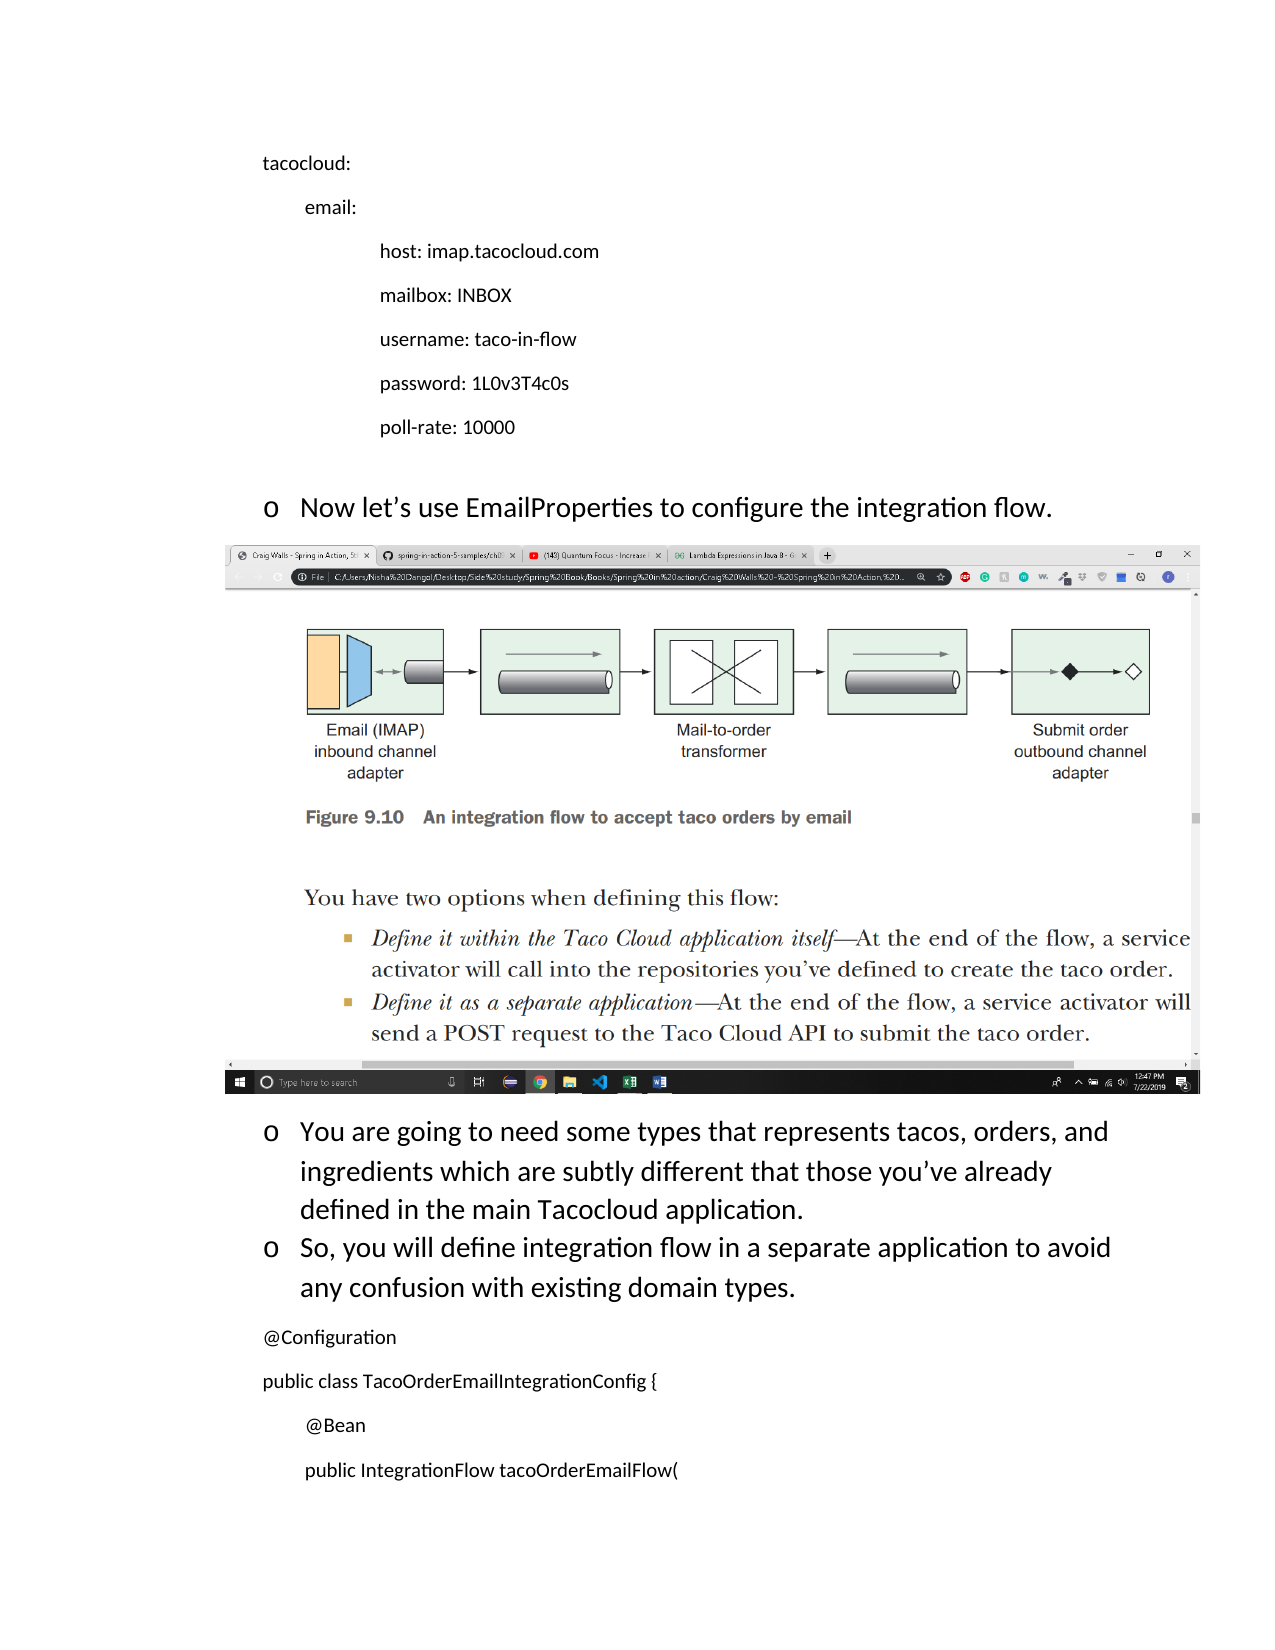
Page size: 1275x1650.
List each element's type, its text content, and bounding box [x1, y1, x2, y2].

text username: taco-in-flow [375, 326, 1125, 352]
text @Bean [300, 1413, 1125, 1438]
text public IntegrationFlow tacoOrderEmailFlow( [300, 1457, 1125, 1482]
text @Configuration [262, 1324, 1125, 1350]
text tacocloud: [262, 150, 1125, 175]
text email: [300, 194, 1125, 219]
list So, you will define integration flow in a separate application to avoid any confusion with existing domain types. [262, 1229, 1125, 1305]
text poll-rate: 10000 [375, 414, 1125, 470]
text public class TacoOrderEmailIntegrationConfig { [262, 1369, 1125, 1394]
list Now let’s use EmailProperties to configure the integration flow. [262, 489, 1125, 526]
text password: 1L0v3T4c0s [375, 370, 1125, 396]
text mailbox: INBOX [375, 282, 1125, 308]
picture [225, 545, 1200, 1094]
text host: imap.tacocloud.com [375, 238, 1125, 263]
list You are going to need some types that represents tacos, orders, and ingredients which are subtly different that those you’ve already defined in the main Tacocloud application. [262, 1113, 1125, 1227]
